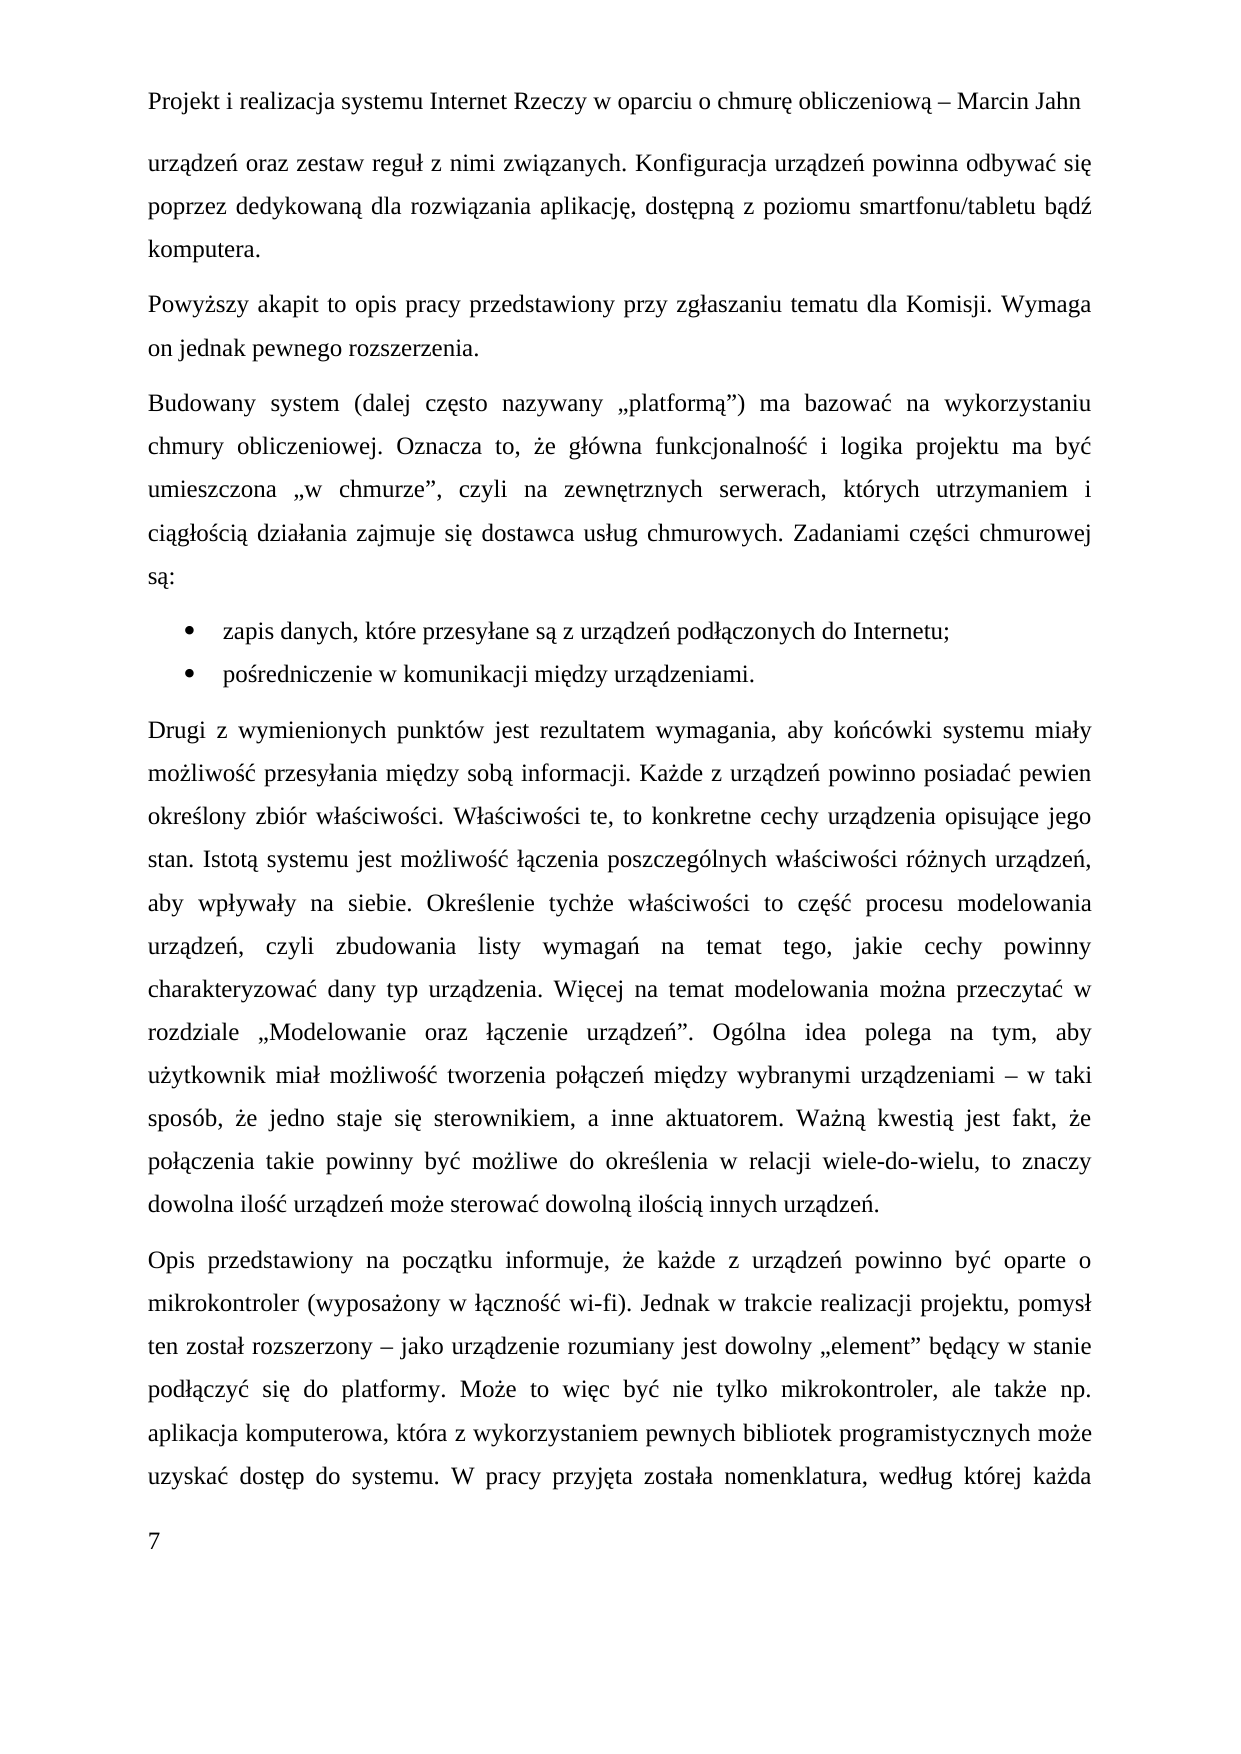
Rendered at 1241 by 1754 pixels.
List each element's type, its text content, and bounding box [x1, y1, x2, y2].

text Powyższy akapit to opis pracy przedstawiony przy zgłaszaniu tematu dla Komisji. Wymaga on jednak pewnego rozszerzenia. [148, 289, 1093, 361]
text Drugi z wymienionych punktów jest rezultatem wymagania, aby końcówki systemu miały możliwość przesyłania między sobą informacji. Każde z urządzeń powinno posiadać pewien określony zbiór właściwości. Właściwości te, to konkretne cechy urządzenia opisujące jego stan. Istotą systemu jest możliwość łączenia poszczególnych właściwości różnych urządzeń, aby wpływały na siebie. Określenie tychże właściwości to część procesu modelowania urządzeń, czyli zbudowania listy wymagań na temat tego, jakie cechy powinny charakteryzować dany typ urządzenia. Więcej na temat modelowania można przeczytać w rozdziale „Modelowanie oraz łączenie urządzeń”. Ogólna idea polega na tym, aby użytkownik miał możliwość tworzenia połączeń między wybranymi urządzeniami – w taki sposób, że jedno staje się sterownikiem, a inne aktuatorem. Ważną kwestią jest fakt, że połączenia takie powinny być możliwe do określenia w relacji wiele-do-wielu, to znaczy dowolna ilość urządzeń może sterować dowolną ilością innych urządzeń. [148, 715, 1093, 1218]
list zapis danych, które przesyłane są z urządzeń podłączonych do Internetu; [185, 616, 1093, 645]
list pośredniczenie w komunikacji między urządzeniami. [185, 659, 1093, 688]
text Budowany system (dalej często nazywany „platformą”) ma bazować na wykorzystaniu chmury obliczeniowej. Oznacza to, że główna funkcjonalność i logika projektu ma być umieszczona „w chmurze”, czyli na zewnętrznych serwerach, których utrzymaniem i ciągłością działania zajmuje się dostawca usług chmurowych. Zadaniami części chmurowej są: [148, 388, 1093, 589]
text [148, 148, 1093, 263]
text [148, 1245, 1093, 1489]
